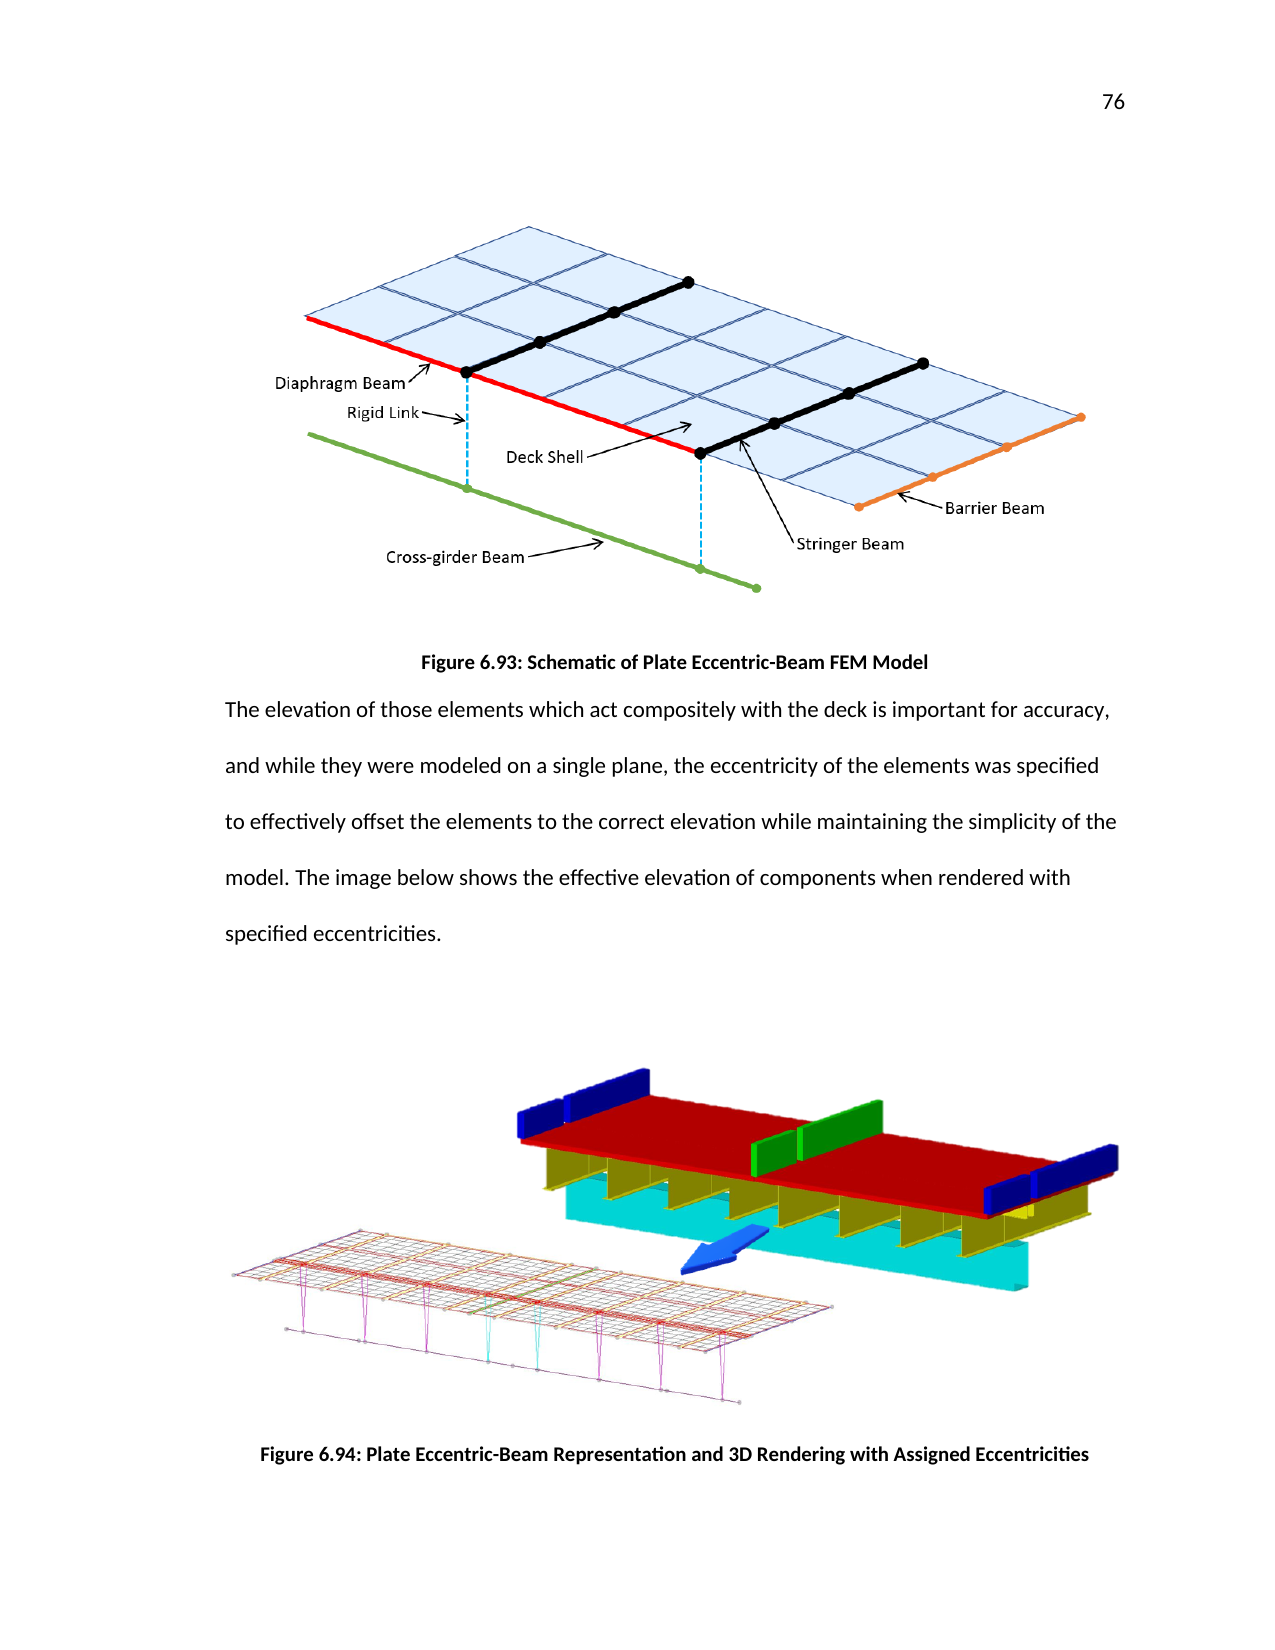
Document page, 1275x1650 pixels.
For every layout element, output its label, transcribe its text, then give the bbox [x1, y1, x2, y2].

text The elevation of those elements which act compositely with the deck is important for accuracy, and while they were modeled on a single plane, the eccentricity of the elements was specified to effectively offset the elements to the correct elevation while maintaining the simplicity of the model. The image below shows the effective elevation of components when rendered with specified eccentricities. [225, 695, 1125, 947]
picture [225, 1056, 1125, 1413]
picture [225, 212, 1125, 621]
